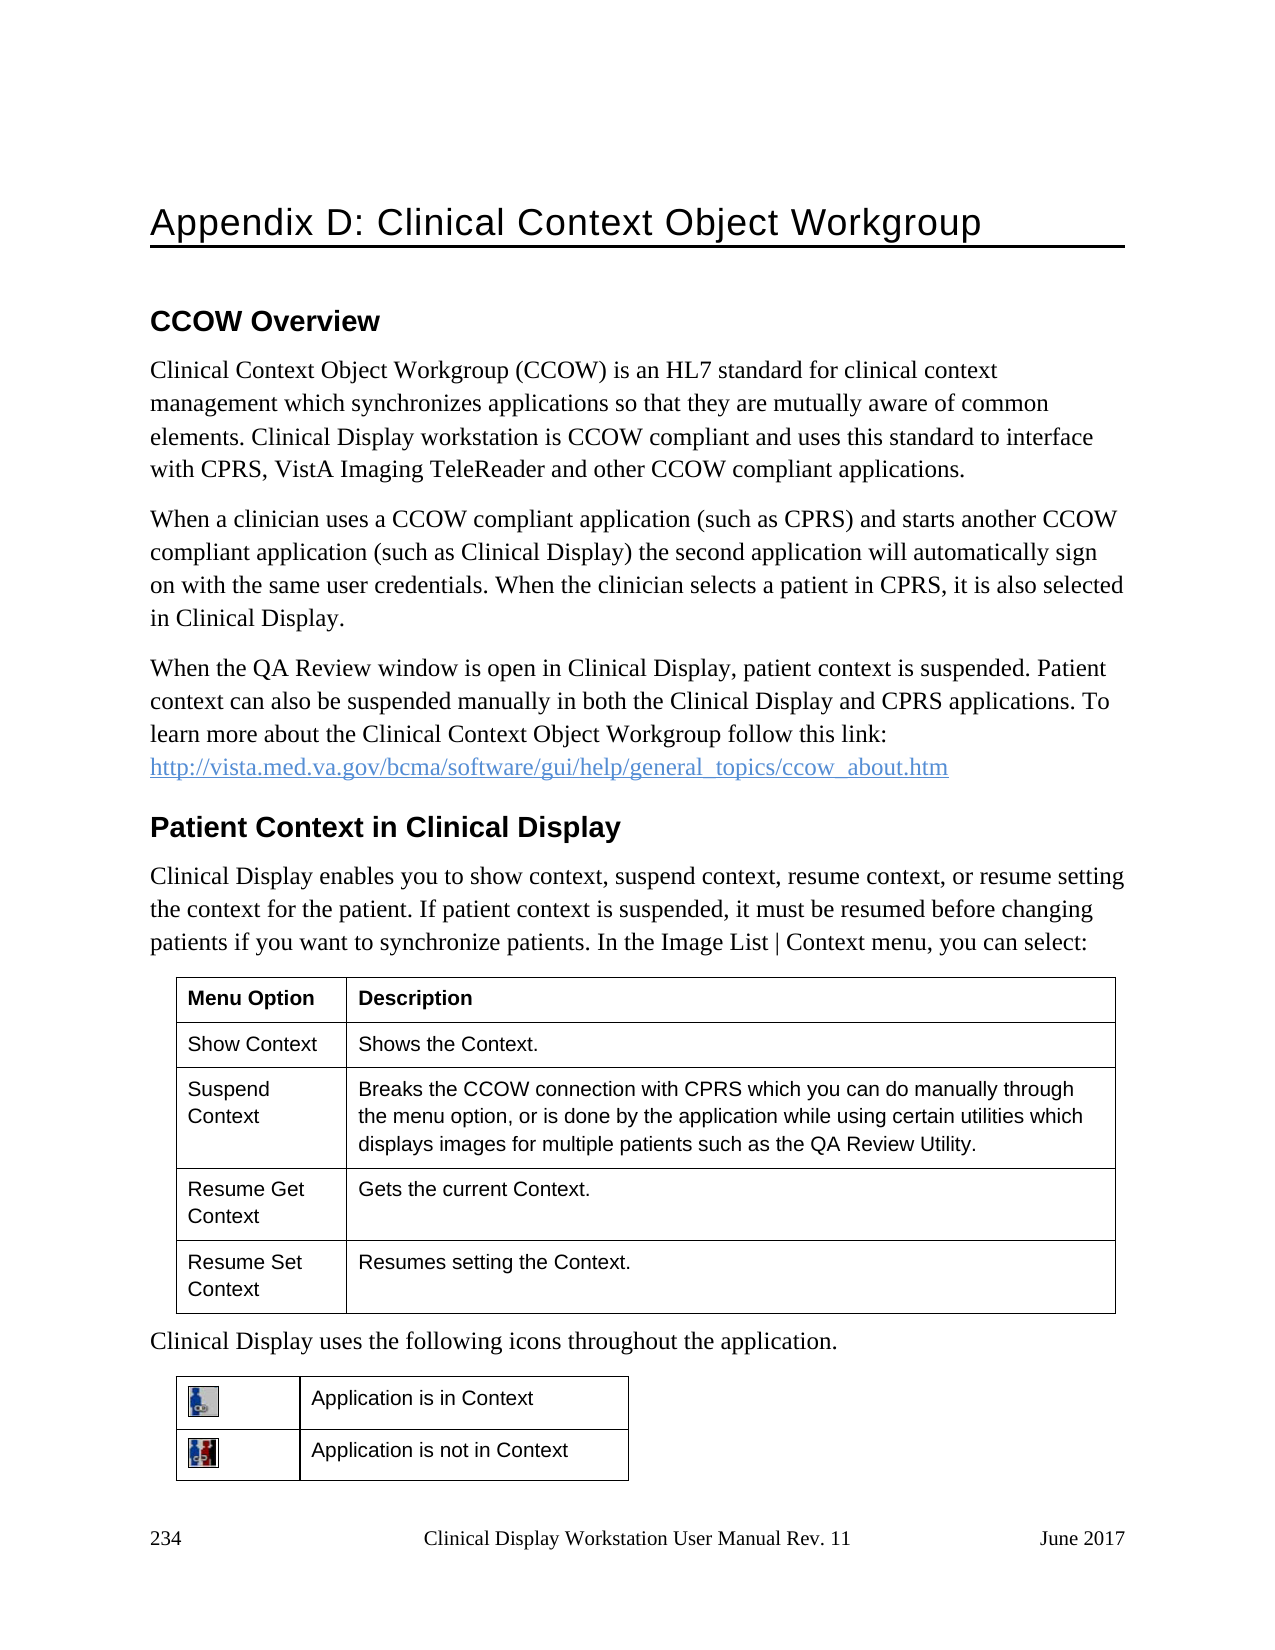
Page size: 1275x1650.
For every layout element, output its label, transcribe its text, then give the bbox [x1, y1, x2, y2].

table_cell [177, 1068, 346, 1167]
text Clinical Display uses the following icons throughout the application. [150, 1326, 1125, 1355]
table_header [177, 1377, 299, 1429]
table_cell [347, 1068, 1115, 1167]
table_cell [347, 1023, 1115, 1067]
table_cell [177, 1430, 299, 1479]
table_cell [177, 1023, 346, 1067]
picture [189, 1387, 218, 1416]
text When a clinician uses a CCOW compliant application (such as CPRS) and starts another CCOW compliant application (such as Clinical Display) the second application will automatically sign on with the same user credentials. When the clinician selects a patient in CPRS, it is also selected in Clinical Display. [150, 504, 1125, 632]
subtitle Appendix D: Clinical Context Object Workgroup [150, 200, 1125, 245]
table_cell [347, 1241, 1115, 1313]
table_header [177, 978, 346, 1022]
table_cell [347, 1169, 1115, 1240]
text Clinical Context Object Workgroup (CCOW) is an HL7 standard for clinical context management which synchronizes applications so that they are mutually aware of common elements. Clinical Display workstation is CCOW compliant and uses this standard to interface with CPRS, VistA Imaging TeleReader and other CCOW compliant applications. [150, 356, 1125, 483]
subtitle CCOW Overview [150, 304, 1125, 338]
text When the QA Review window is open in Clinical Display, patient context is suspended. Patient context can also be suspended manually in both the Clinical Display and CPRS applications. To learn more about the Clinical Context Object Workgroup follow this link: http://vista.med.va.gov/bcma/software/gui/help/general_topics/ccow_about.htm [150, 653, 1125, 781]
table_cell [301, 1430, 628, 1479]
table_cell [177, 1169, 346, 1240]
text Clinical Display enables you to show context, suspend context, resume context, or resume setting the context for the patient. If patient context is suspended, it must be resumed before changing patients if you want to synchronize patients. In the Image List | Context menu, you can select: [150, 861, 1125, 956]
subtitle Patient Context in Clinical Display [150, 810, 1125, 844]
picture [189, 1439, 218, 1467]
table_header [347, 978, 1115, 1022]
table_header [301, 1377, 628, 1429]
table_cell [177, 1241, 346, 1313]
